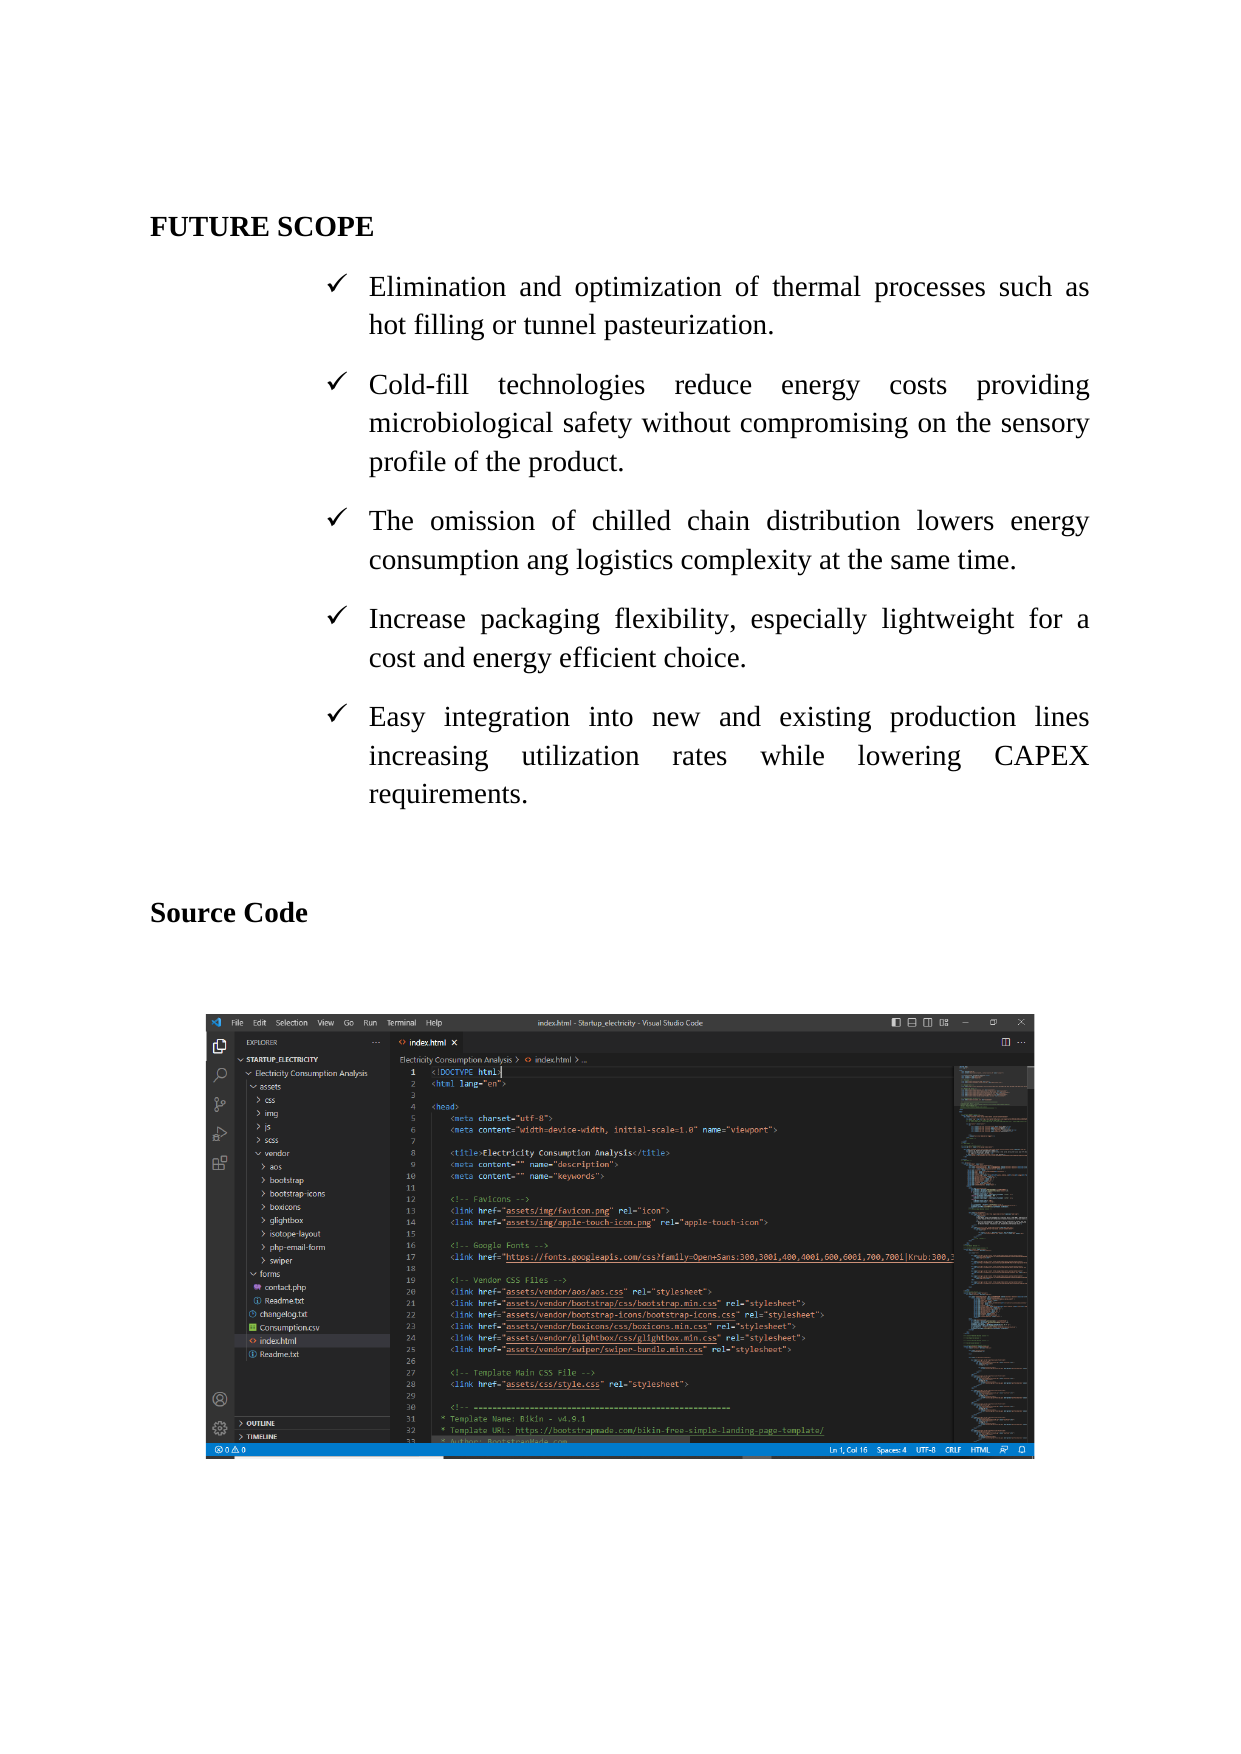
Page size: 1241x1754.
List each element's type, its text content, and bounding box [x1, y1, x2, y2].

list Increase packaging flexibility, especially lightweight for a cost and energy efficient choice. [325, 601, 1090, 673]
list Elimination and optimization of thermal processes such as hot filling or tunnel pasteurization. [325, 269, 1090, 341]
list The omission of chilled chain distribution lowers energy consumption ang logistics complexity at the same time. [325, 503, 1090, 576]
text FUTURE SCOPE [150, 209, 1090, 243]
list Easy integration into new and existing production lines increasing utilization rates while lowering CAPEX requirements. [325, 699, 1090, 810]
text Source Code [150, 895, 1090, 929]
list Cold-fill technologies reduce energy costs providing microbiological safety without compromising on the sensory profile of the product. [325, 367, 1090, 477]
picture [205, 1014, 1035, 1459]
